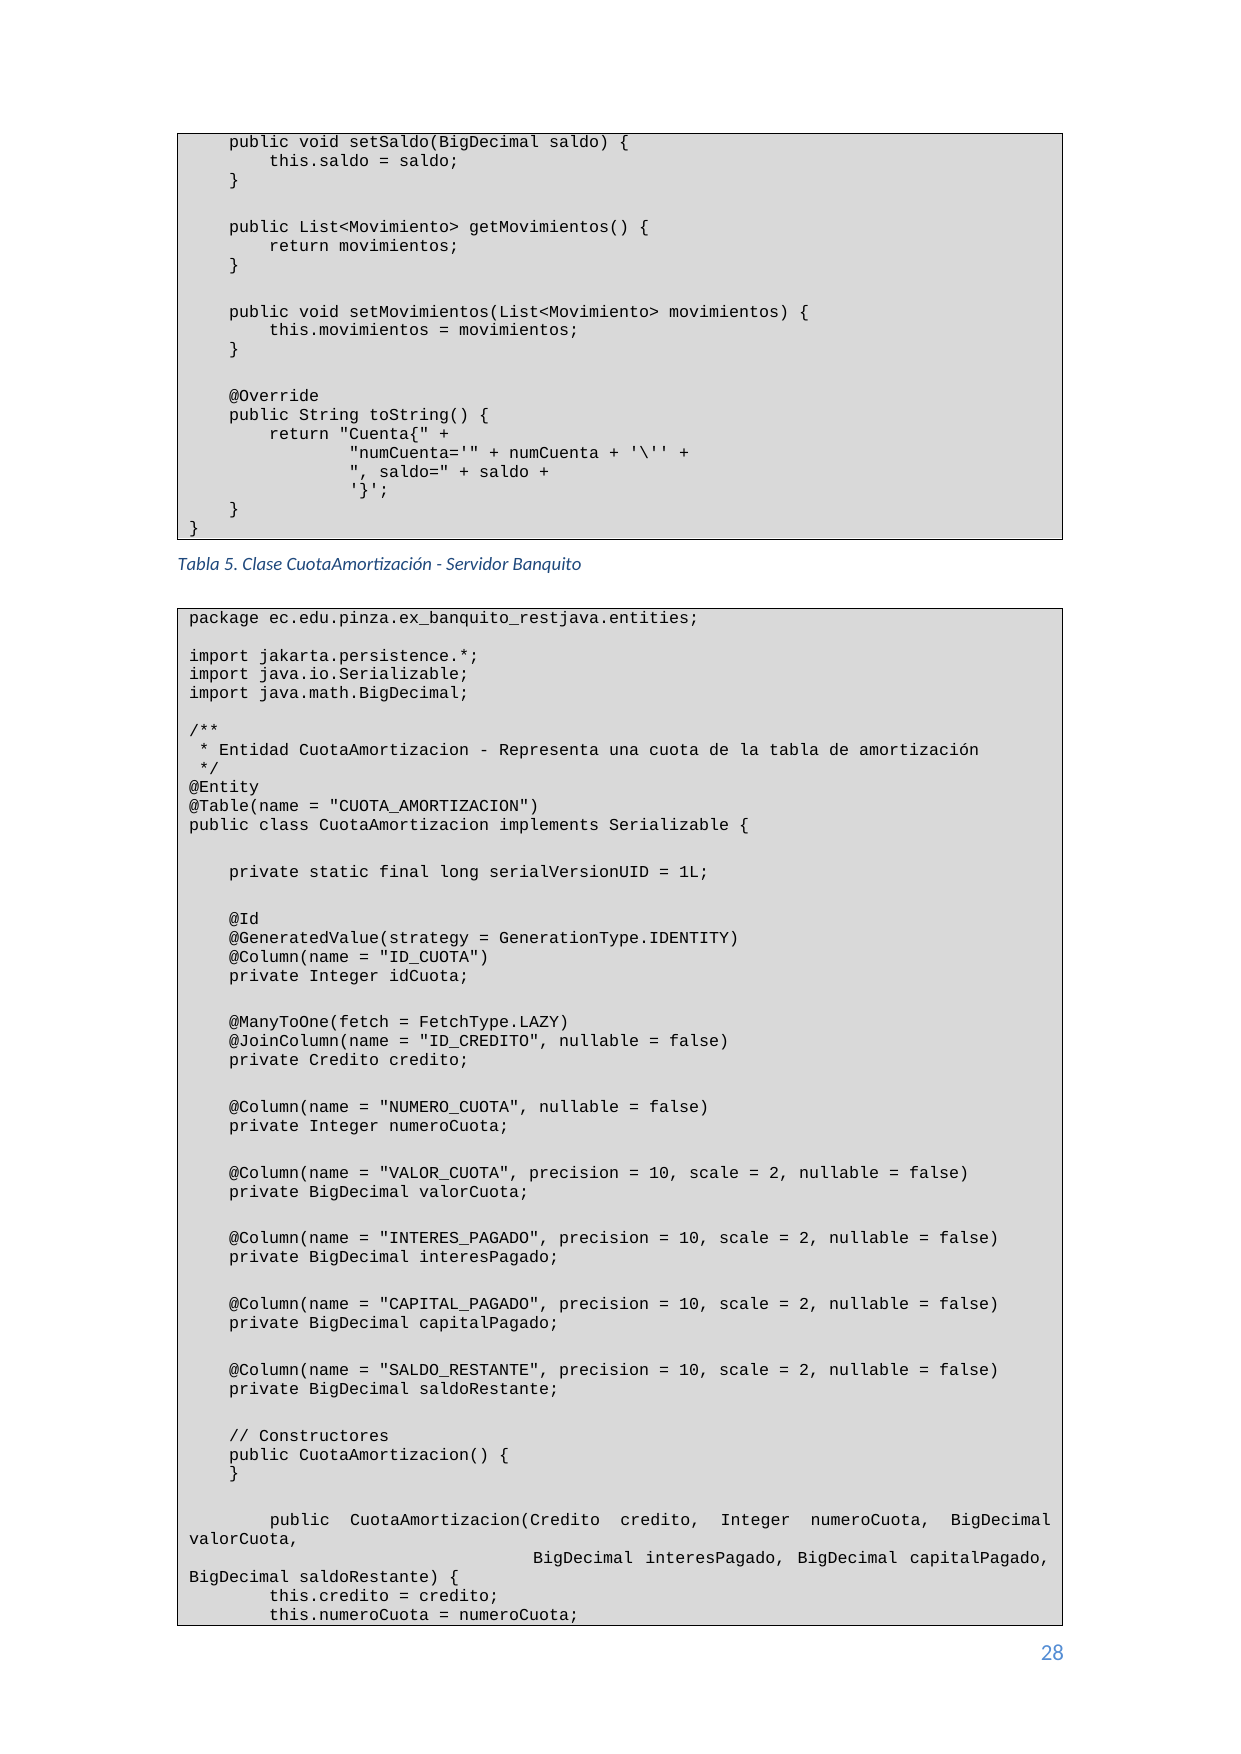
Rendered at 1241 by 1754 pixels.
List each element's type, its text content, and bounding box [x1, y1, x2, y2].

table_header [178, 609, 1062, 1625]
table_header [178, 134, 1062, 538]
text Tabla 5. Clase CuotaAmortización - Servidor Banquito [177, 552, 1063, 575]
